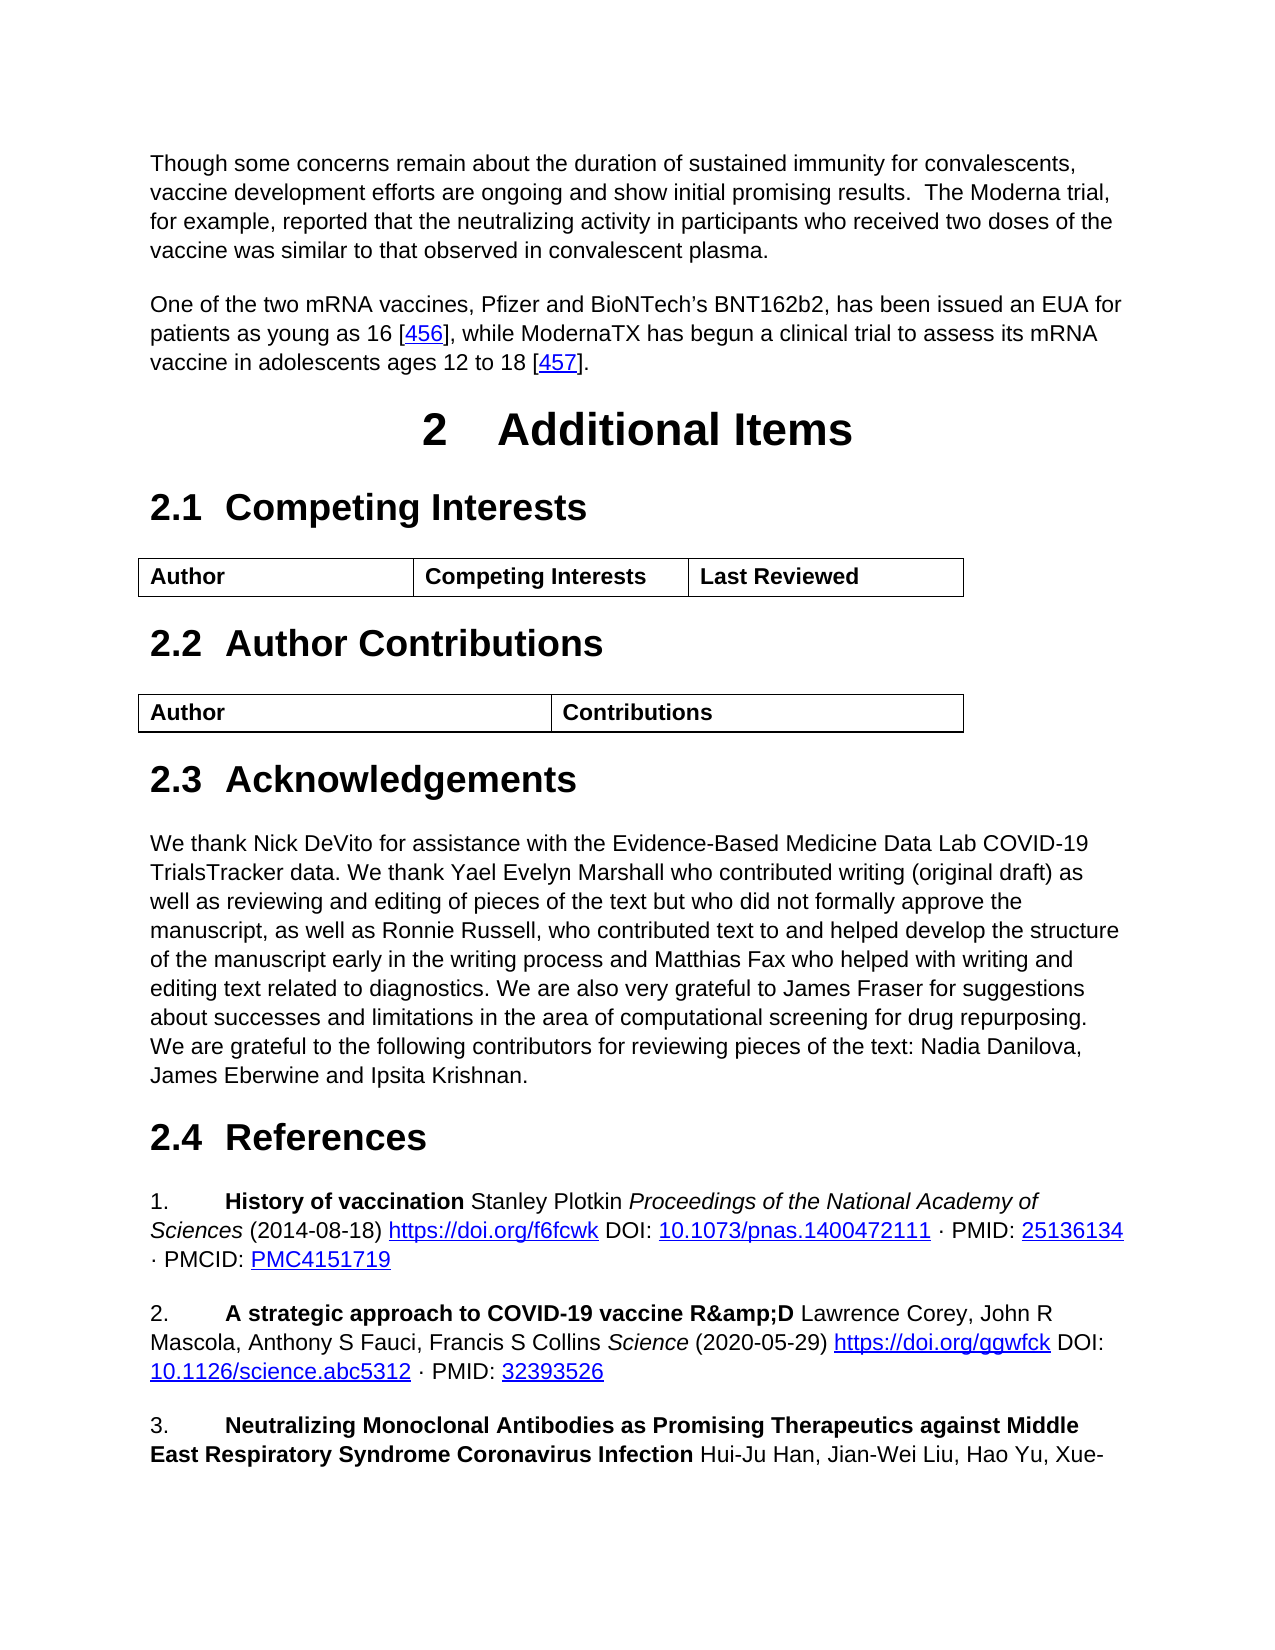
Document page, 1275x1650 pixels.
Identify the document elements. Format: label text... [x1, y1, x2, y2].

subtitle 2.2 Author Contributions [150, 622, 1125, 665]
table_header Last Reviewed [689, 559, 963, 596]
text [150, 1412, 1125, 1467]
table_header Competing Interests [414, 559, 688, 596]
table_header Author [139, 695, 551, 731]
text Though some concerns remain about the duration of sustained immunity for convalescents, vaccine development efforts are ongoing and show initial promising results. The Moderna trial, for example, reported that the neutralizing activity in participants who received two doses of the vaccine was similar to that observed in convalescent plasma. [150, 150, 1125, 263]
table_header Author [139, 559, 413, 596]
text 1. History of vaccination Stanley Plotkin Proceedings of the National Academy of Sciences (2014-08-18) https://doi.org/f6fcwk DOI: 10.1073/pnas.1400472111 · PMID: 25136134 · PMCID: PMC4151719 [150, 1188, 1125, 1272]
subtitle 2 Additional Items [150, 403, 1125, 455]
table_header Contributions [552, 695, 963, 731]
text 2. A strategic approach to COVID-19 vaccine R&amp;D Lawrence Corey, John R Mascola, Anthony S Fauci, Francis S Collins Science (2020-05-29) https://doi.org/ggwfck DOI: 10.1126/science.abc5312 · PMID: 32393526 [150, 1300, 1125, 1384]
subtitle 2.1 Competing Interests [150, 486, 1125, 529]
subtitle 2.4 References [150, 1116, 1125, 1159]
text We thank Nick DeVito for assistance with the Evidence-Based Medicine Data Lab COVID-19 TrialsTracker data. We thank Yael Evelyn Marshall who contributed writing (original draft) as well as reviewing and editing of pieces of the text but who did not formally approve the manuscript, as well as Ronnie Russell, who contributed text to and helped develop the structure of the manuscript early in the writing process and Matthias Fax who helped with writing and editing text related to diagnostics. We are also very grateful to James Fraser for suggestions about successes and limitations in the area of computational screening for drug repurposing. We are grateful to the following contributors for reviewing pieces of the text: Nadia Danilova, James Eberwine and Ipsita Krishnan. [150, 830, 1125, 1088]
subtitle 2.3 Acknowledgements [150, 757, 1125, 801]
text One of the two mRNA vaccines, Pfizer and BioNTech’s BNT162b2, has been issued an EUA for patients as young as 16 [456], while ModernaTX has begun a clinical trial to assess its mRNA vaccine in adolescents ages 12 to 18 [457]. [150, 291, 1125, 375]
